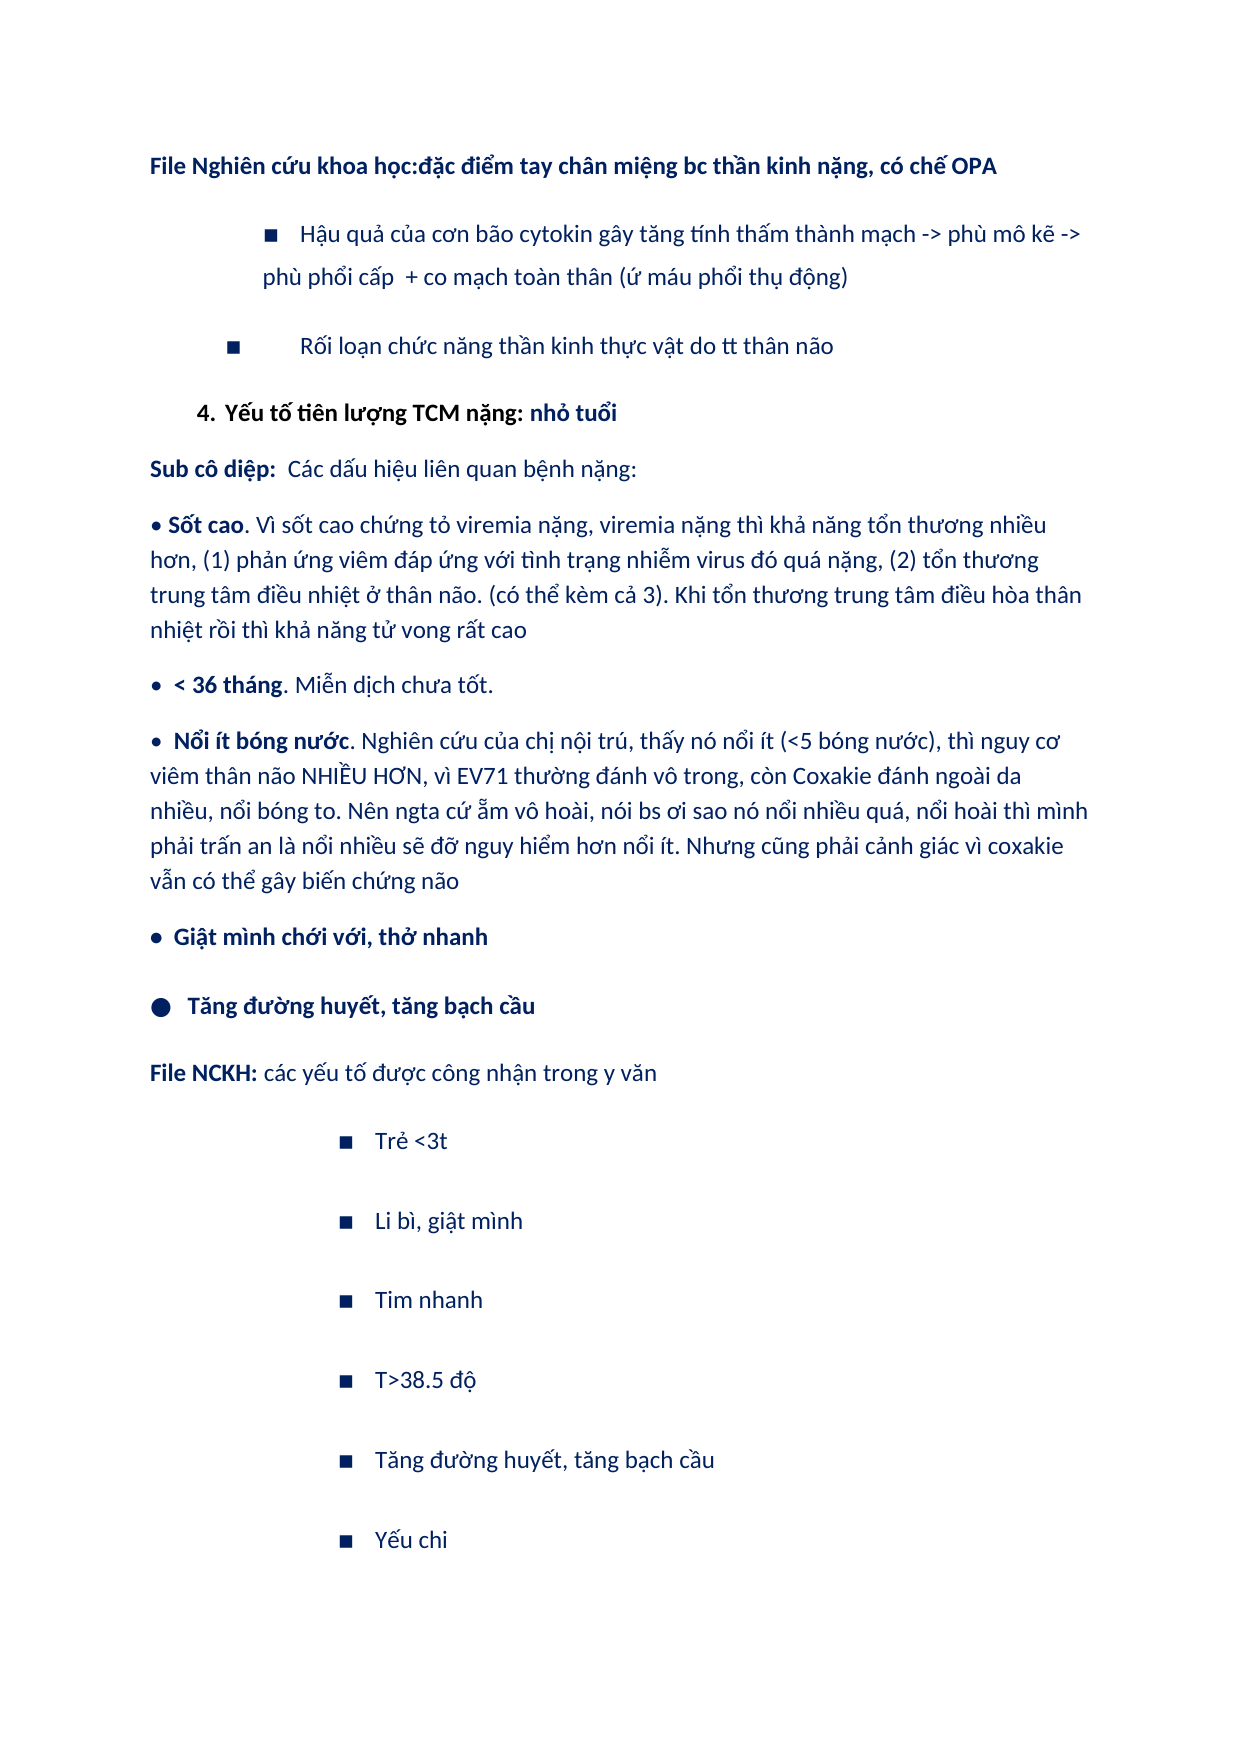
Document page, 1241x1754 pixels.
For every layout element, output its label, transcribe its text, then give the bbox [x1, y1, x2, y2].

list Yếu chi [337, 1511, 1090, 1562]
text Sub cô diệp: Các dấu hiệu liên quan bệnh nặng: [150, 453, 1090, 483]
list Trẻ <3t [337, 1113, 1090, 1164]
list Rối loạn chức năng thần kinh thực vật do tt thân não [225, 317, 1090, 369]
list Hậu quả của cơn bão cytokin gây tăng tính thấm thành mạch -> phù mô kẽ -> phù phổi cấp + co mạch toàn thân (ứ máu phổi thụ động) [262, 206, 1090, 292]
list Yếu tố tiên lượng TCM nặng: nhỏ tuổi [197, 397, 1090, 428]
list T>38.5 độ [337, 1352, 1090, 1403]
list Tăng đường huyết, tăng bạch cầu [150, 977, 1090, 1028]
text • Sốt cao. Vì sốt cao chứng tỏ viremia nặng, viremia nặng thì khả năng tổn thương nhiều hơn, (1) phản ứng viêm đáp ứng với tình trạng nhiễm virus đó quá nặng, (2) tổn thương trung tâm điều nhiệt ở thân não. (có thể kèm cả 3). Khi tổn thương trung tâm điều hòa thân nhiệt rồi thì khả năng tử vong rất cao [150, 509, 1090, 644]
text • < 36 tháng. Miễn dịch chưa tốt. [150, 669, 1090, 700]
text File Nghiên cứu khoa học:đặc điểm tay chân miệng bc thần kinh nặng, có chế OPA [150, 150, 1090, 181]
text File NCKH: các yếu tố được công nhận trong y văn [150, 1057, 1090, 1087]
list Li bì, giật mình [337, 1192, 1090, 1243]
list Tim nhanh [337, 1272, 1090, 1323]
text • Nổi ít bóng nước. Nghiên cứu của chị nội trú, thấy nó nổi ít (<5 bóng nước), thì nguy cơ viêm thân não NHIỀU HƠN, vì EV71 thường đánh vô trong, còn Coxakie đánh ngoài da nhiều, nổi bóng to. Nên ngta cứ ẵm vô hoài, nói bs ơi sao nó nổi nhiều quá, nổi hoài thì mình phải trấn an là nổi nhiều sẽ đỡ nguy hiểm hơn nổi ít. Nhưng cũng phải cảnh giác vì coxakie vẫn có thể gây biến chứng não [150, 725, 1090, 896]
text • Giật mình chới với, thở nhanh [150, 921, 1090, 952]
list Tăng đường huyết, tăng bạch cầu [337, 1431, 1090, 1483]
